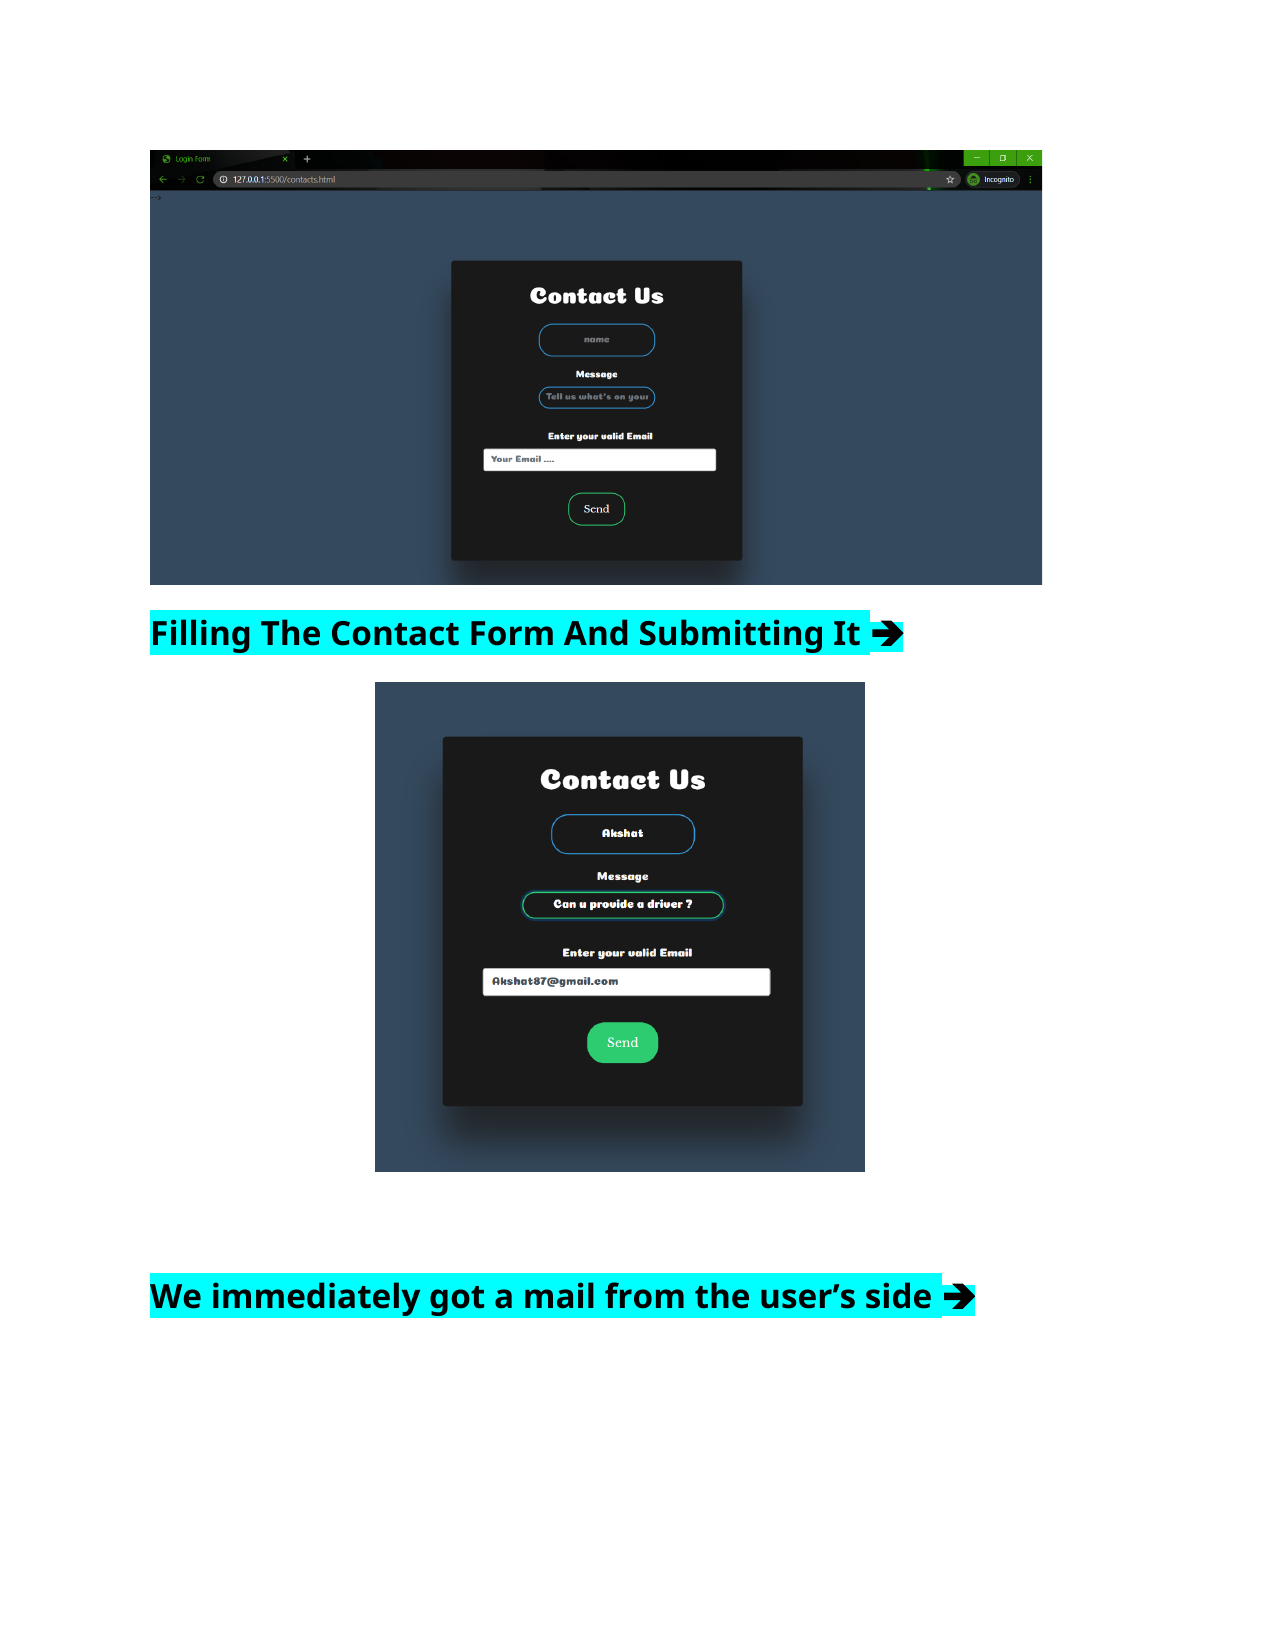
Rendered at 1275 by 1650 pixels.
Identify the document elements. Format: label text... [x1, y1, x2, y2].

text Filling The Contact Form And Submitting It [150, 609, 1125, 655]
text We immediately got a mail from the user’s side [942, 1273, 1125, 1318]
picture [375, 682, 865, 1172]
picture [150, 150, 1043, 585]
